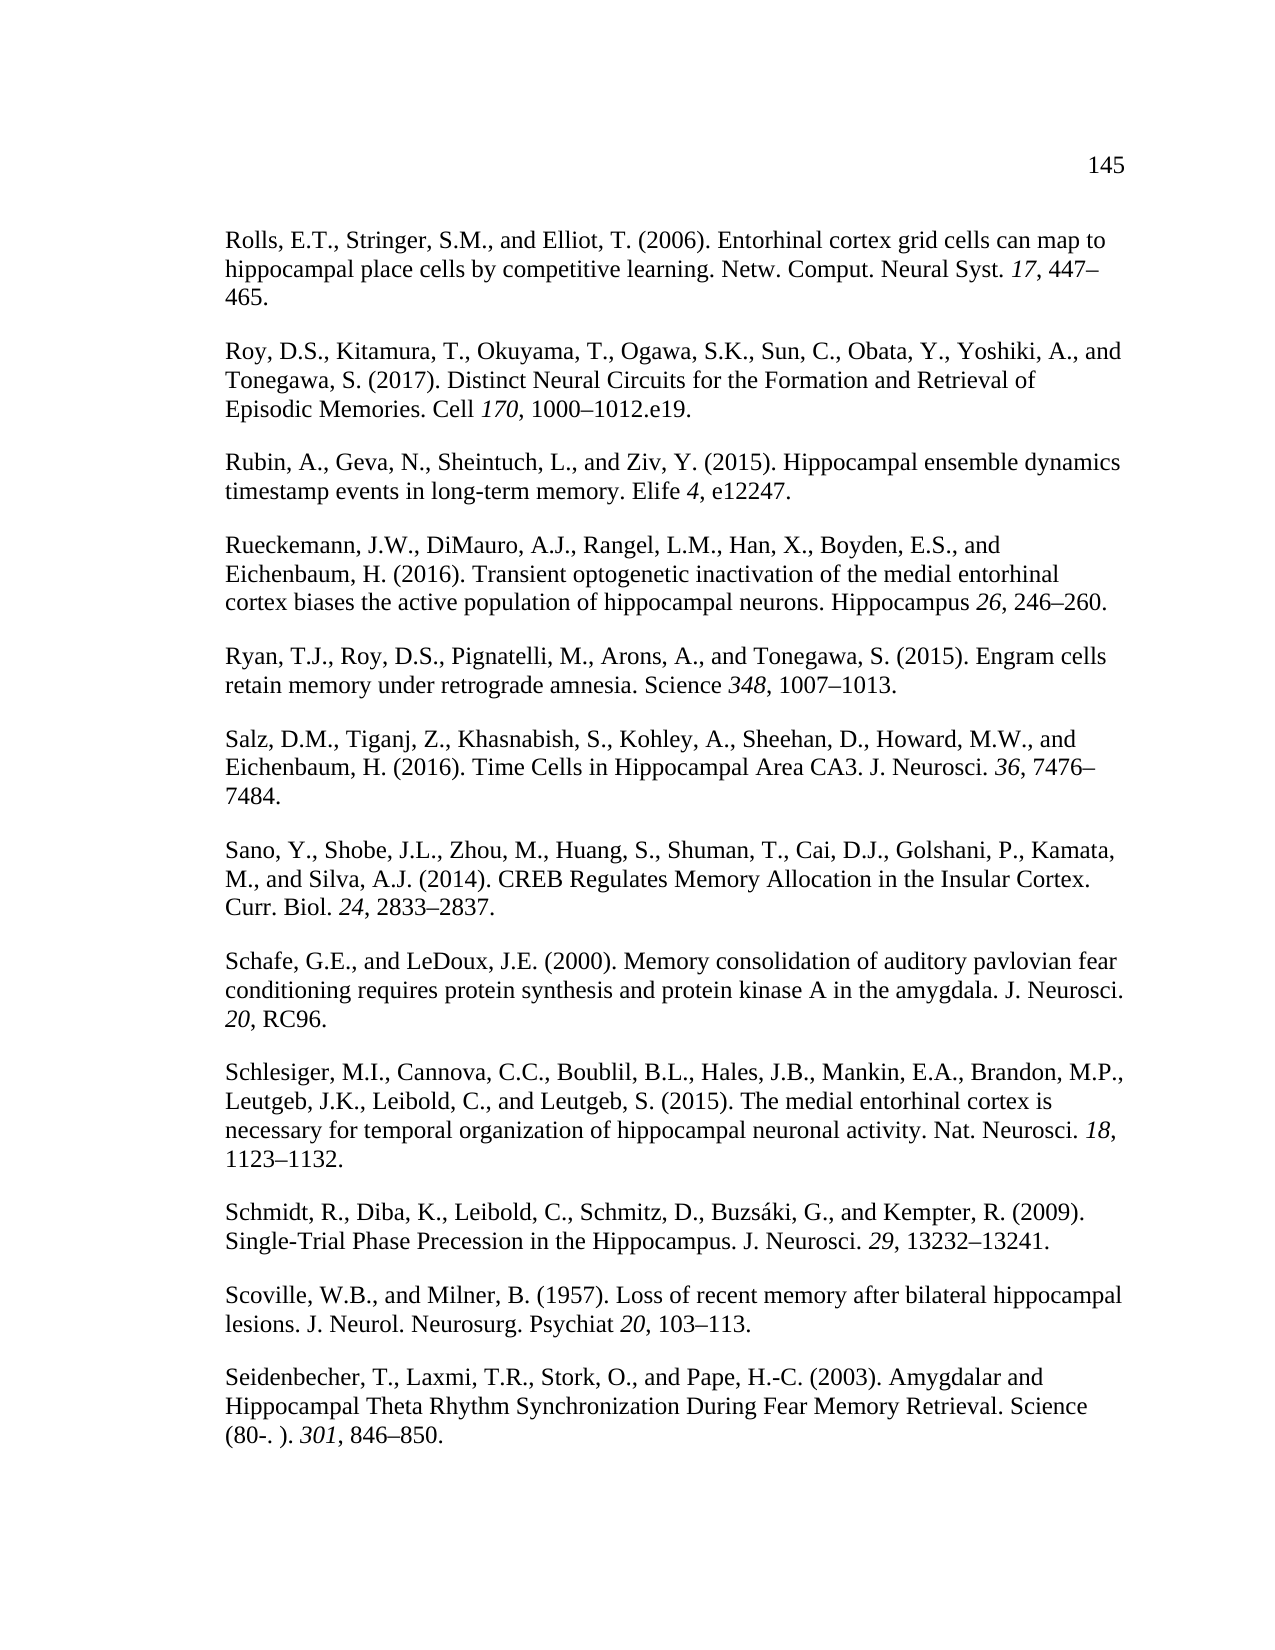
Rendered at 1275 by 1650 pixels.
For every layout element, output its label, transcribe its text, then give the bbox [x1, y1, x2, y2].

text Schafe, G.E., and LeDoux, J.E. (2000). Memory consolidation of auditory pavlovian fear conditioning requires protein synthesis and protein kinase A in the amygdala. J. Neurosci. 20, RC96. [225, 946, 1125, 1032]
text Schmidt, R., Diba, K., Leibold, C., Schmitz, D., Buzsáki, G., and Kempter, R. (2009). Single-Trial Phase Precession in the Hippocampus. J. Neurosci. 29, 13232–13241. [225, 1197, 1125, 1255]
text Scoville, W.B., and Milner, B. (1957). Loss of recent memory after bilateral hippocampal lesions. J. Neurol. Neurosurg. Psychiat 20, 103–113. [225, 1280, 1125, 1337]
text Rueckemann, J.W., DiMauro, A.J., Rangel, L.M., Han, X., Boyden, E.S., and Eichenbaum, H. (2016). Transient optogenetic inactivation of the medial entorhinal cortex biases the active population of hippocampal neurons. Hippocampus 26, 246–260. [225, 530, 1125, 616]
text Roy, D.S., Kitamura, T., Okuyama, T., Ogawa, S.K., Sun, C., Obata, Y., Yoshiki, A., and Tonegawa, S. (2017). Distinct Neural Circuits for the Formation and Retrieval of Episodic Memories. Cell 170, 1000–1012.e19. [225, 336, 1125, 422]
text Seidenbecher, T., Laxmi, T.R., Stork, O., and Pape, H.-C. (2003). Amygdalar and Hippocampal Theta Rhythm Synchronization During Fear Memory Retrieval. Science (80-. ). 301, 846–850. [225, 1362, 1125, 1449]
text Ryan, T.J., Roy, D.S., Pignatelli, M., Arons, A., and Tonegawa, S. (2015). Engram cells retain memory under retrograde amnesia. Science 348, 1007–1013. [225, 641, 1125, 699]
text Rolls, E.T., Stringer, S.M., and Elliot, T. (2006). Entorhinal cortex grid cells can map to hippocampal place cells by competitive learning. Netw. Comput. Neural Syst. 17, 447–465. [225, 225, 1125, 311]
text Sano, Y., Shobe, J.L., Zhou, M., Huang, S., Shuman, T., Cai, D.J., Golshani, P., Kamata, M., and Silva, A.J. (2014). CREB Regulates Memory Allocation in the Insular Cortex. Curr. Biol. 24, 2833–2837. [225, 835, 1125, 921]
text Salz, D.M., Tiganj, Z., Khasnabish, S., Kohley, A., Sheehan, D., Howard, M.W., and Eichenbaum, H. (2016). Time Cells in Hippocampal Area CA3. J. Neurosci. 36, 7476–7484. [225, 724, 1125, 810]
text Schlesiger, M.I., Cannova, C.C., Boublil, B.L., Hales, J.B., Mankin, E.A., Brandon, M.P., Leutgeb, J.K., Leibold, C., and Leutgeb, S. (2015). The medial entorhinal cortex is necessary for temporal organization of hippocampal neuronal activity. Nat. Neurosci. 18, 1123–1132. [225, 1057, 1125, 1172]
text Rubin, A., Geva, N., Sheintuch, L., and Ziv, Y. (2015). Hippocampal ensemble dynamics timestamp events in long-term memory. Elife 4, e12247. [225, 447, 1125, 505]
